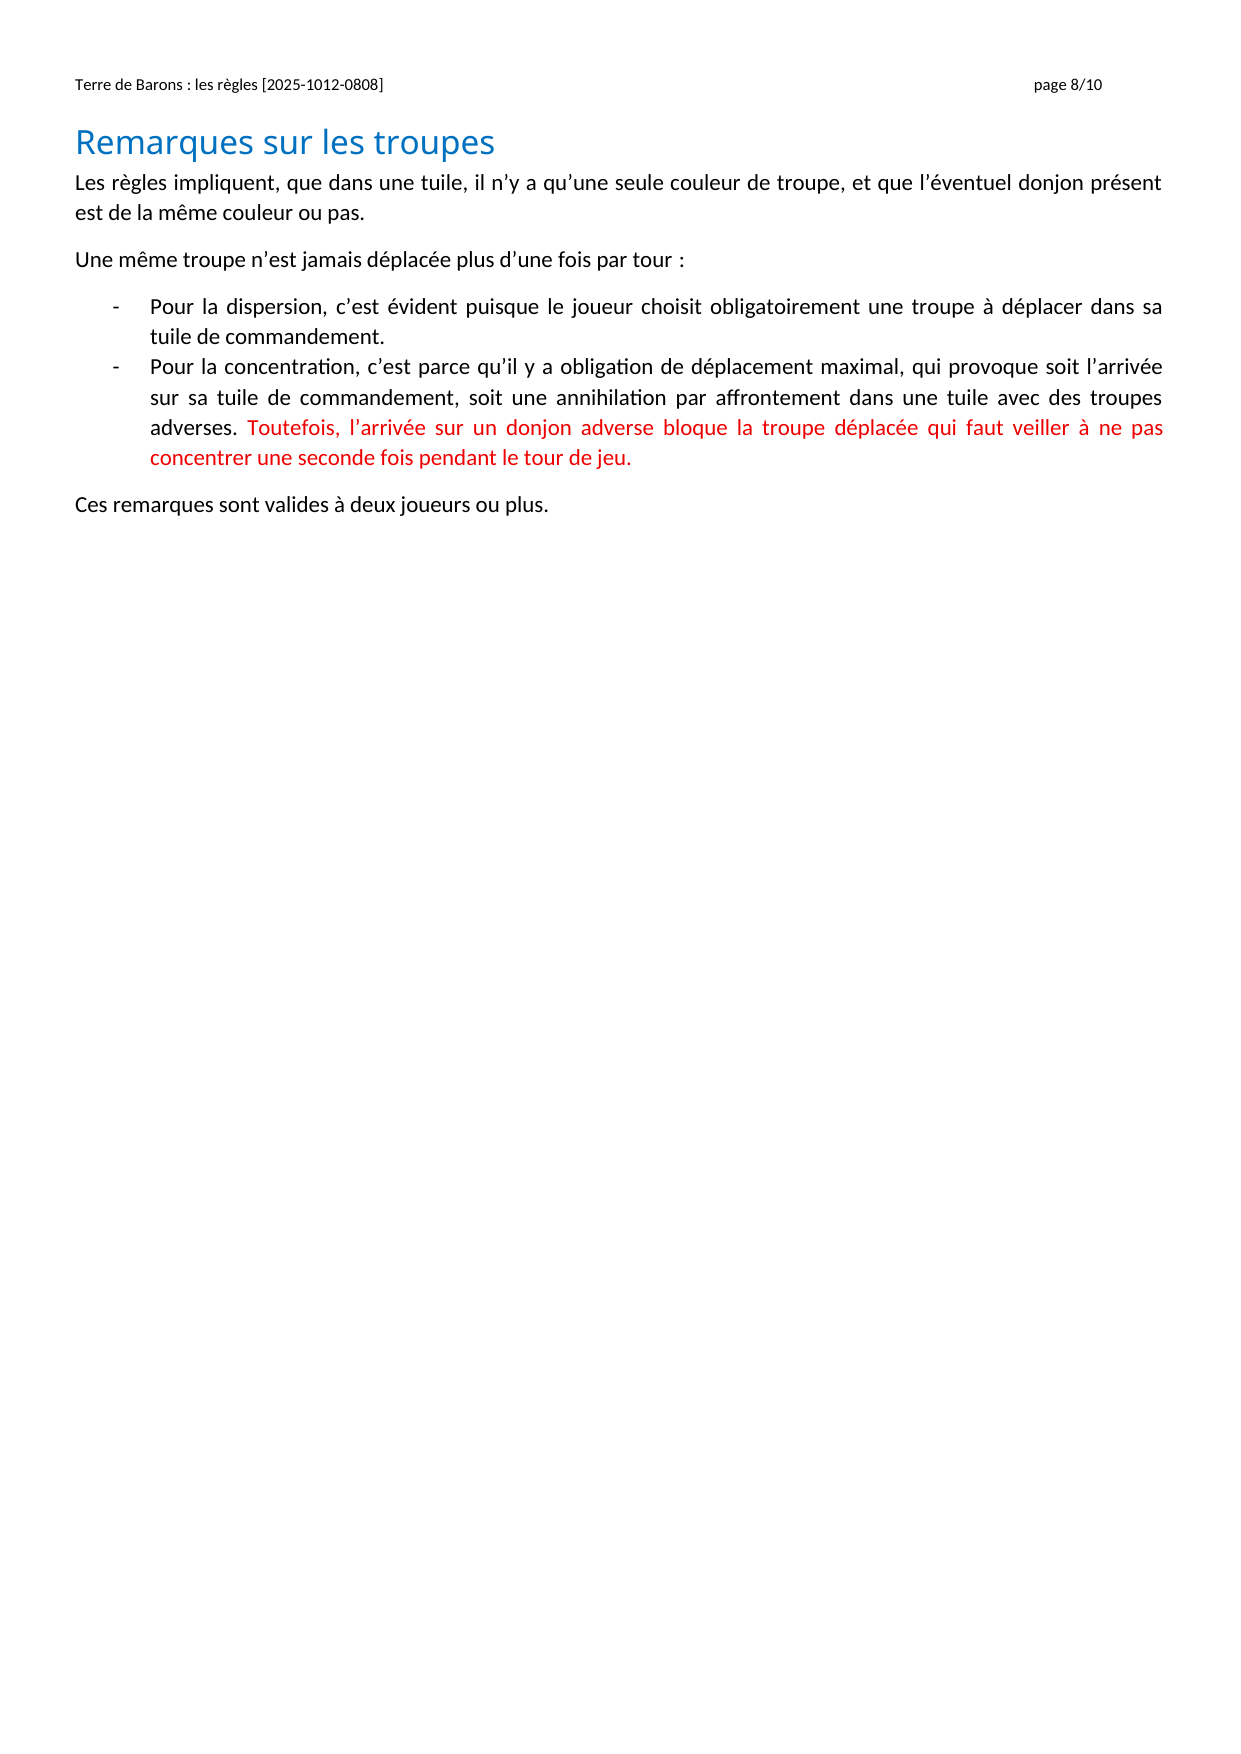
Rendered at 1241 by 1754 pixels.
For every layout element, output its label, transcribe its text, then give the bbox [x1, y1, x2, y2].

text Ces remarques sont valides à deux joueurs ou plus. [75, 490, 1165, 518]
subtitle Remarques sur les troupes [75, 119, 1165, 164]
text Une même troupe n’est jamais déplacée plus d’une fois par tour : [75, 245, 1165, 273]
list Pour la concentration, c’est parce qu’il y a obligation de déplacement maximal, qui provoque soit l’arrivée sur sa tuile de commandement, soit une annihilation par affrontement dans une tuile avec des troupes adverses. Toutefois, l’arrivée sur un donjon adverse bloque la troupe déplacée qui faut veiller à ne pas concentrer une seconde fois pendant le tour de jeu. [112, 352, 1165, 471]
list Pour la dispersion, c’est évident puisque le joueur choisit obligatoirement une troupe à déplacer dans sa tuile de commandement. [112, 292, 1165, 350]
text Les règles impliquent, que dans une tuile, il n’y a qu’une seule couleur de troupe, et que l’éventuel donjon présent est de la même couleur ou pas. [75, 168, 1165, 226]
